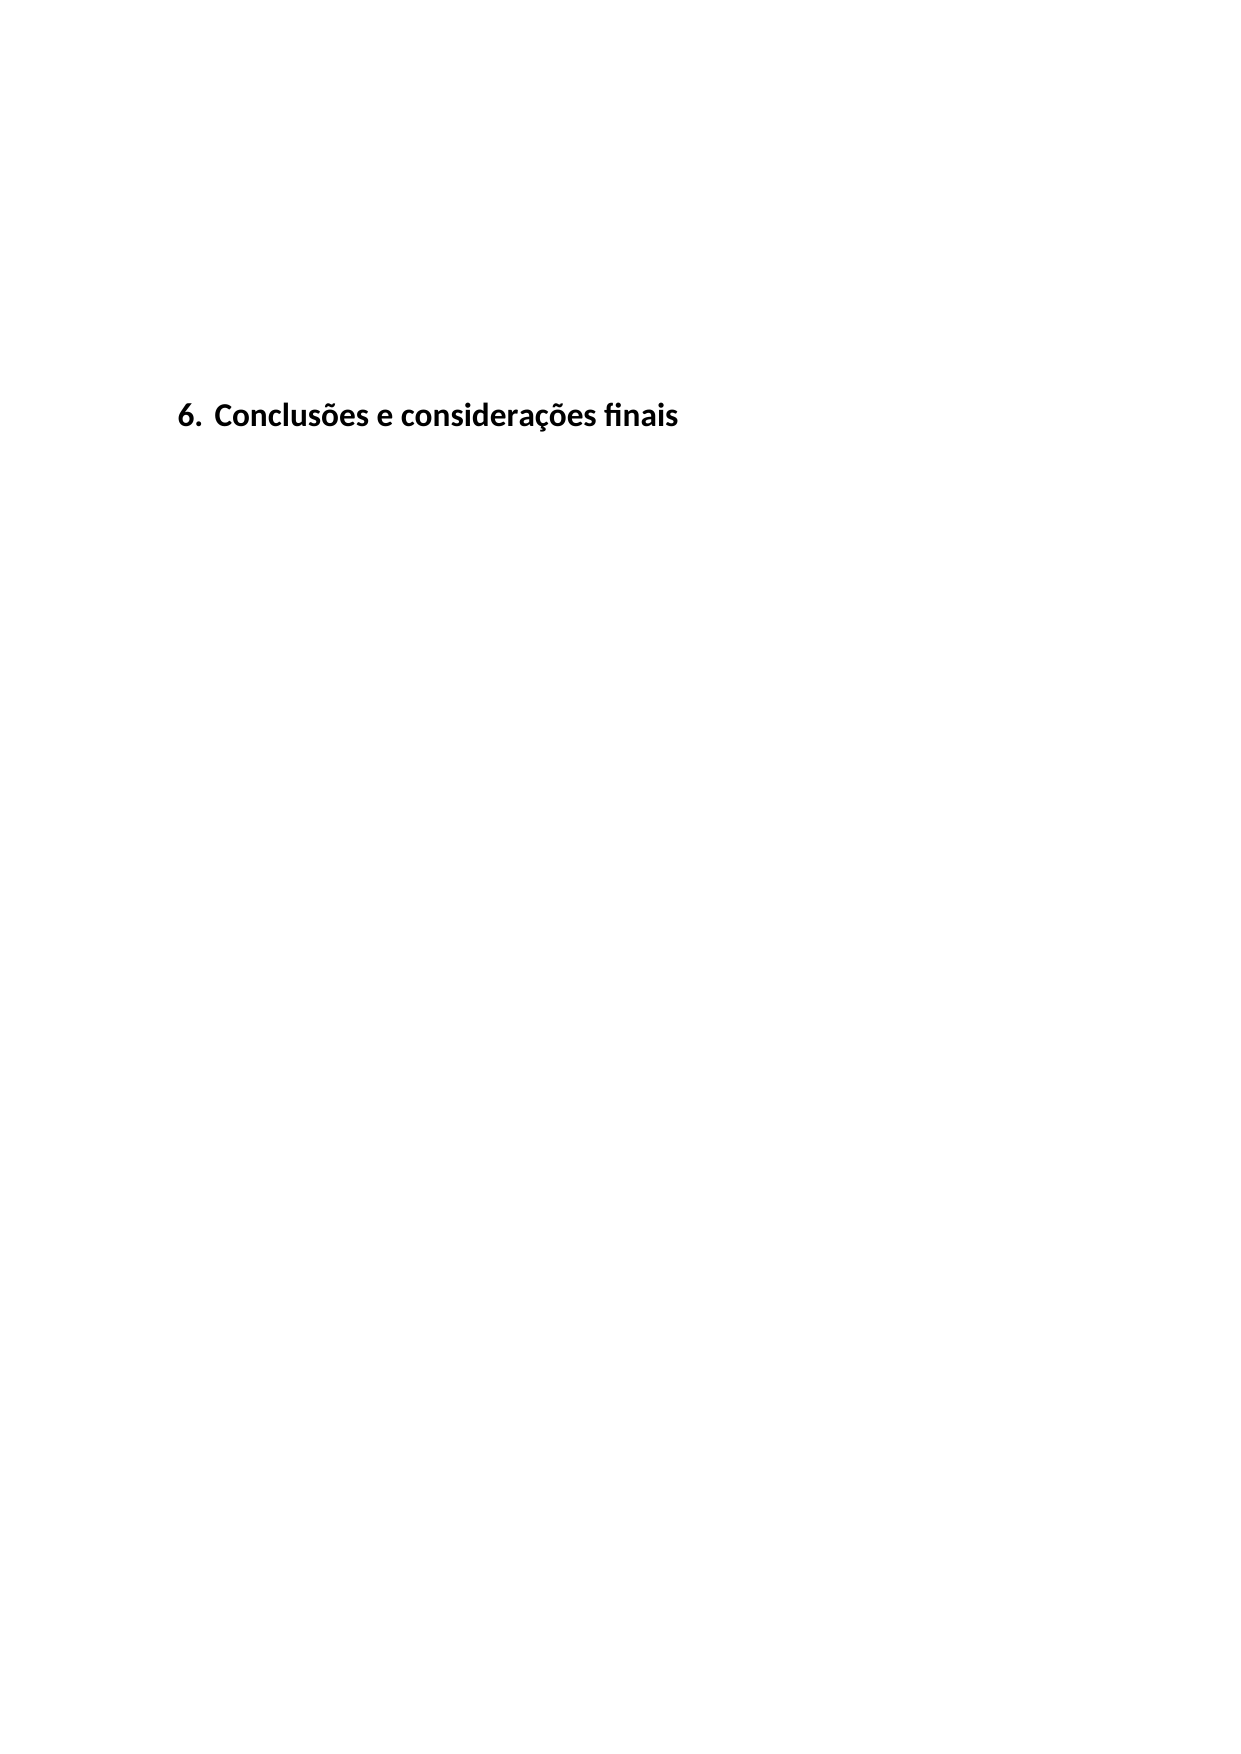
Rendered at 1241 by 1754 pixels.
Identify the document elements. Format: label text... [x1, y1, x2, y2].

subtitle Conclusões e considerações finais [177, 394, 1063, 434]
